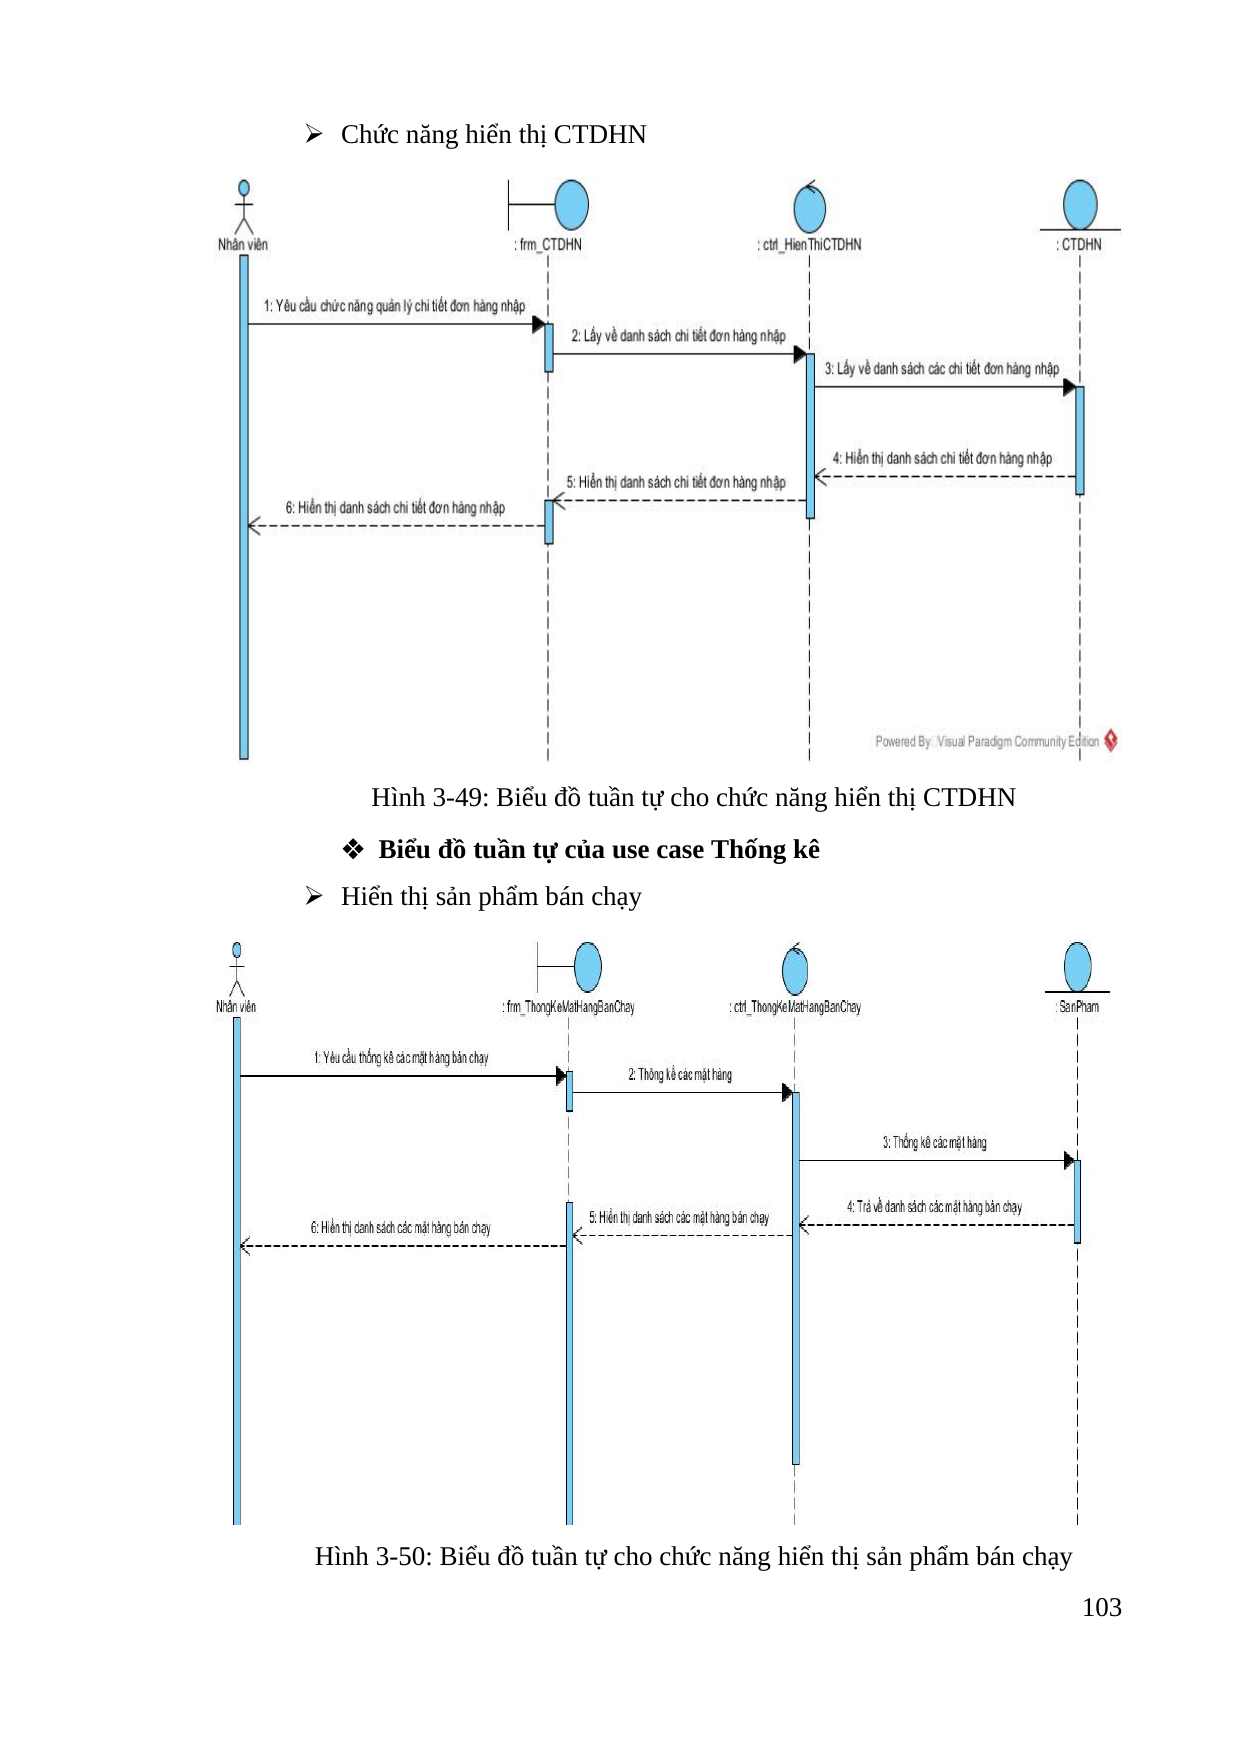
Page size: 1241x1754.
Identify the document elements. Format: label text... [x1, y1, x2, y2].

picture [206, 939, 1122, 1525]
picture [206, 177, 1123, 766]
list Biểu đồ tuần tự của use case Thống kê [341, 833, 1122, 864]
list Hiển thị sản phẩm bán chạy [303, 880, 1122, 911]
list Chức năng hiển thị CTDHN [303, 118, 1122, 149]
